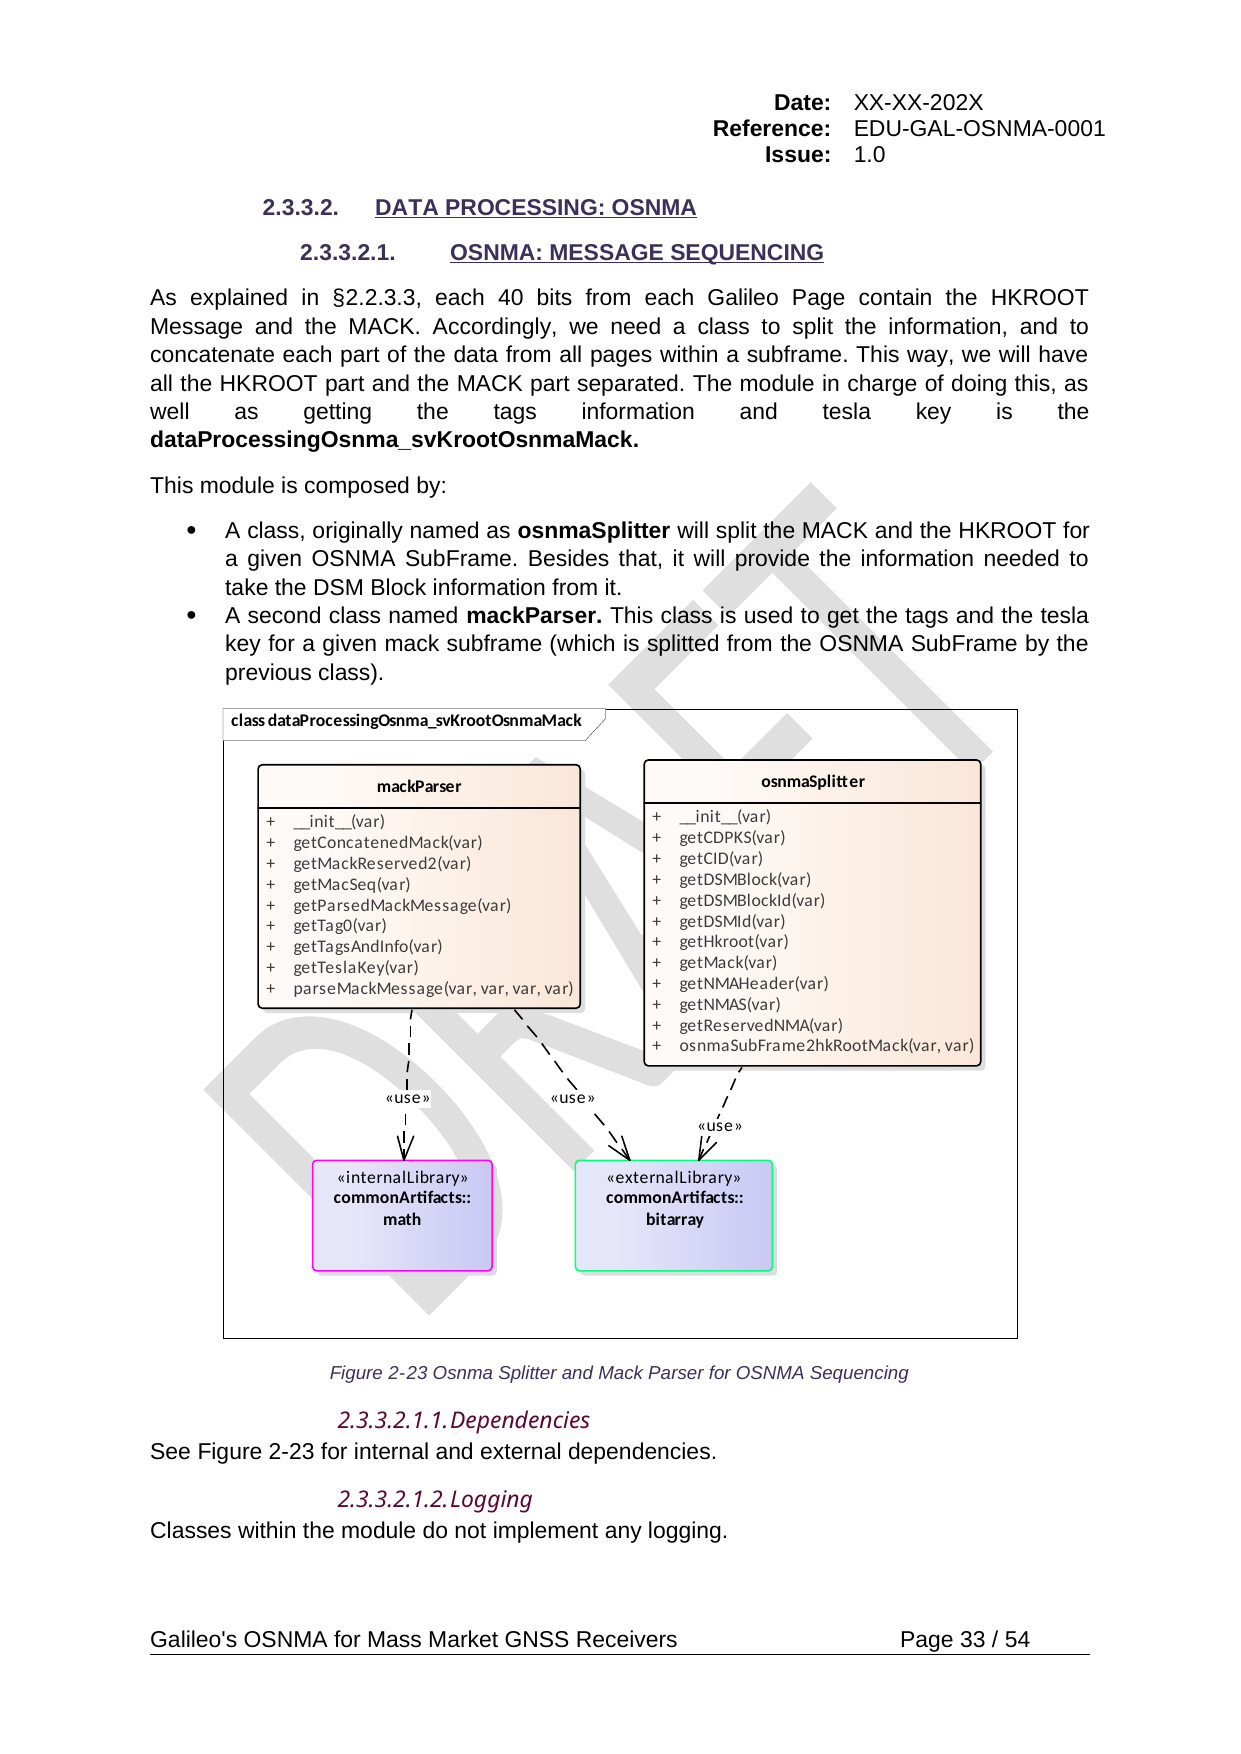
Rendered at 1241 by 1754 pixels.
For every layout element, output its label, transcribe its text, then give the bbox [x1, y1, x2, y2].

text This module is composed by: [150, 472, 1090, 498]
text Classes within the module do not implement any logging. [150, 1517, 1090, 1543]
subtitle Data Processing: OSNMA [262, 194, 1090, 220]
list A class, originally named as osnmaSplitter will split the MACK and the HKROOT for a given OSNMA SubFrame. Besides that, it will provide the information needed to take the DSM Block information from it. [187, 517, 1090, 600]
subtitle OSNMA: Message Sequencing [300, 239, 1090, 266]
list A second class named mackParser. This class is used to get the tags and the tesla key for a given mack subframe (which is splitted from the OSNMA SubFrame by the previous class). [187, 602, 1090, 685]
subtitle Logging [337, 1483, 1090, 1514]
text As explained in §2.2.3.3, each 40 bits from each Galileo Page contain the HKROOT Message and the MACK. Accordingly, we need a class to split the information, and to concatenate each part of the data from all pages within a subframe. This way, we will have all the HKROOT part and the MACK part separated. The module in charge of doing this, as well as getting the tags information and tesla key is the dataProcessingOsnma_svKrootOsnmaMack. [150, 284, 1090, 453]
subtitle Dependencies [337, 1404, 1090, 1435]
